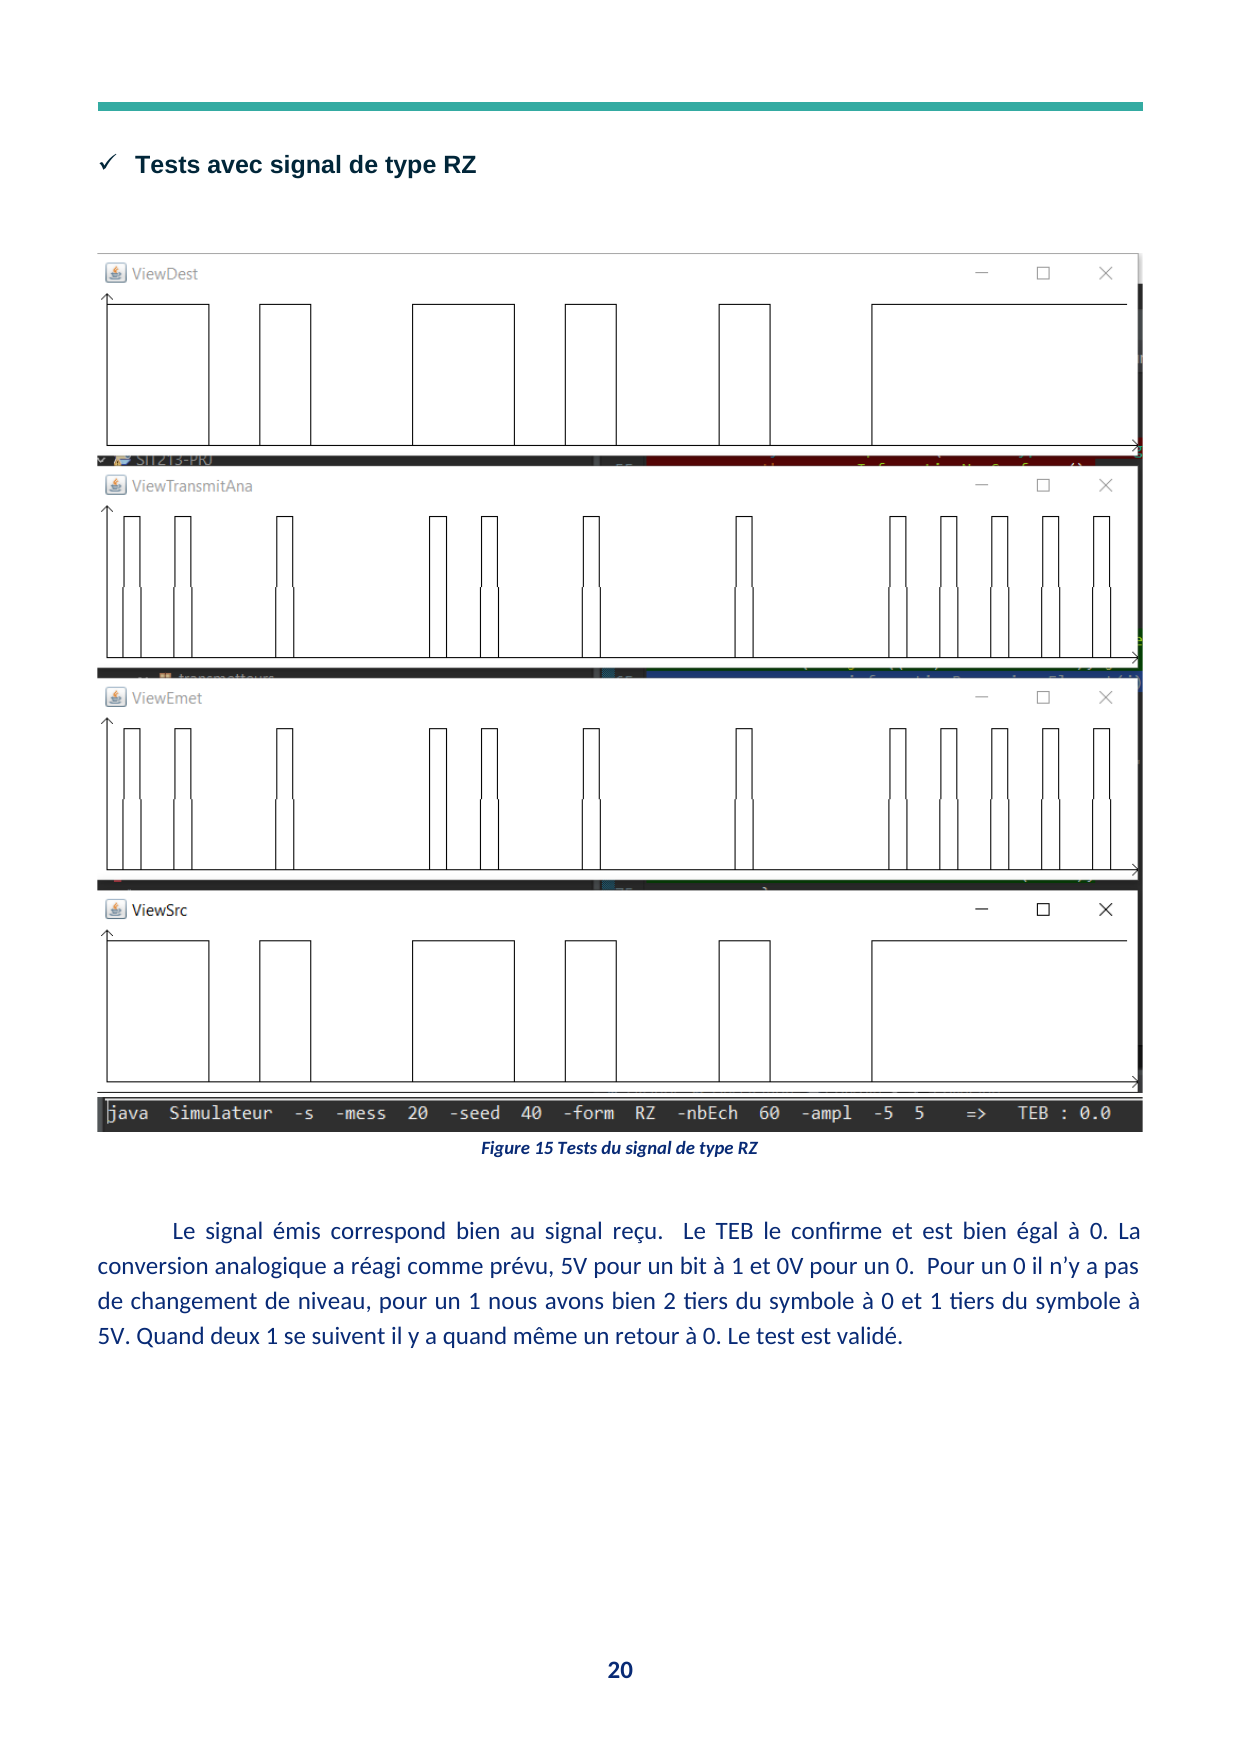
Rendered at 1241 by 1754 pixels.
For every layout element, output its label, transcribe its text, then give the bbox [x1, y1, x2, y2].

picture [97, 253, 1143, 1093]
picture [97, 1097, 1143, 1132]
text Figure 15 Tests du signal de type RZ [97, 1136, 1143, 1159]
subtitle Tests avec signal de type RZ [97, 150, 1143, 179]
text Le signal émis correspond bien au signal reçu. Le TEB le confirme et est bien égal à 0. La conversion analogique a réagi comme prévu, 5V pour un bit à 1 et 0V pour un 0. Pour un 0 il n’y a pas de changement de niveau, pour un 1 nous avons bien 2 tiers du symbole à 0 et 1 tiers du symbole à 5V. Quand deux 1 se suivent il y a quand même un retour à 0. Le test est validé. [97, 1215, 1143, 1351]
